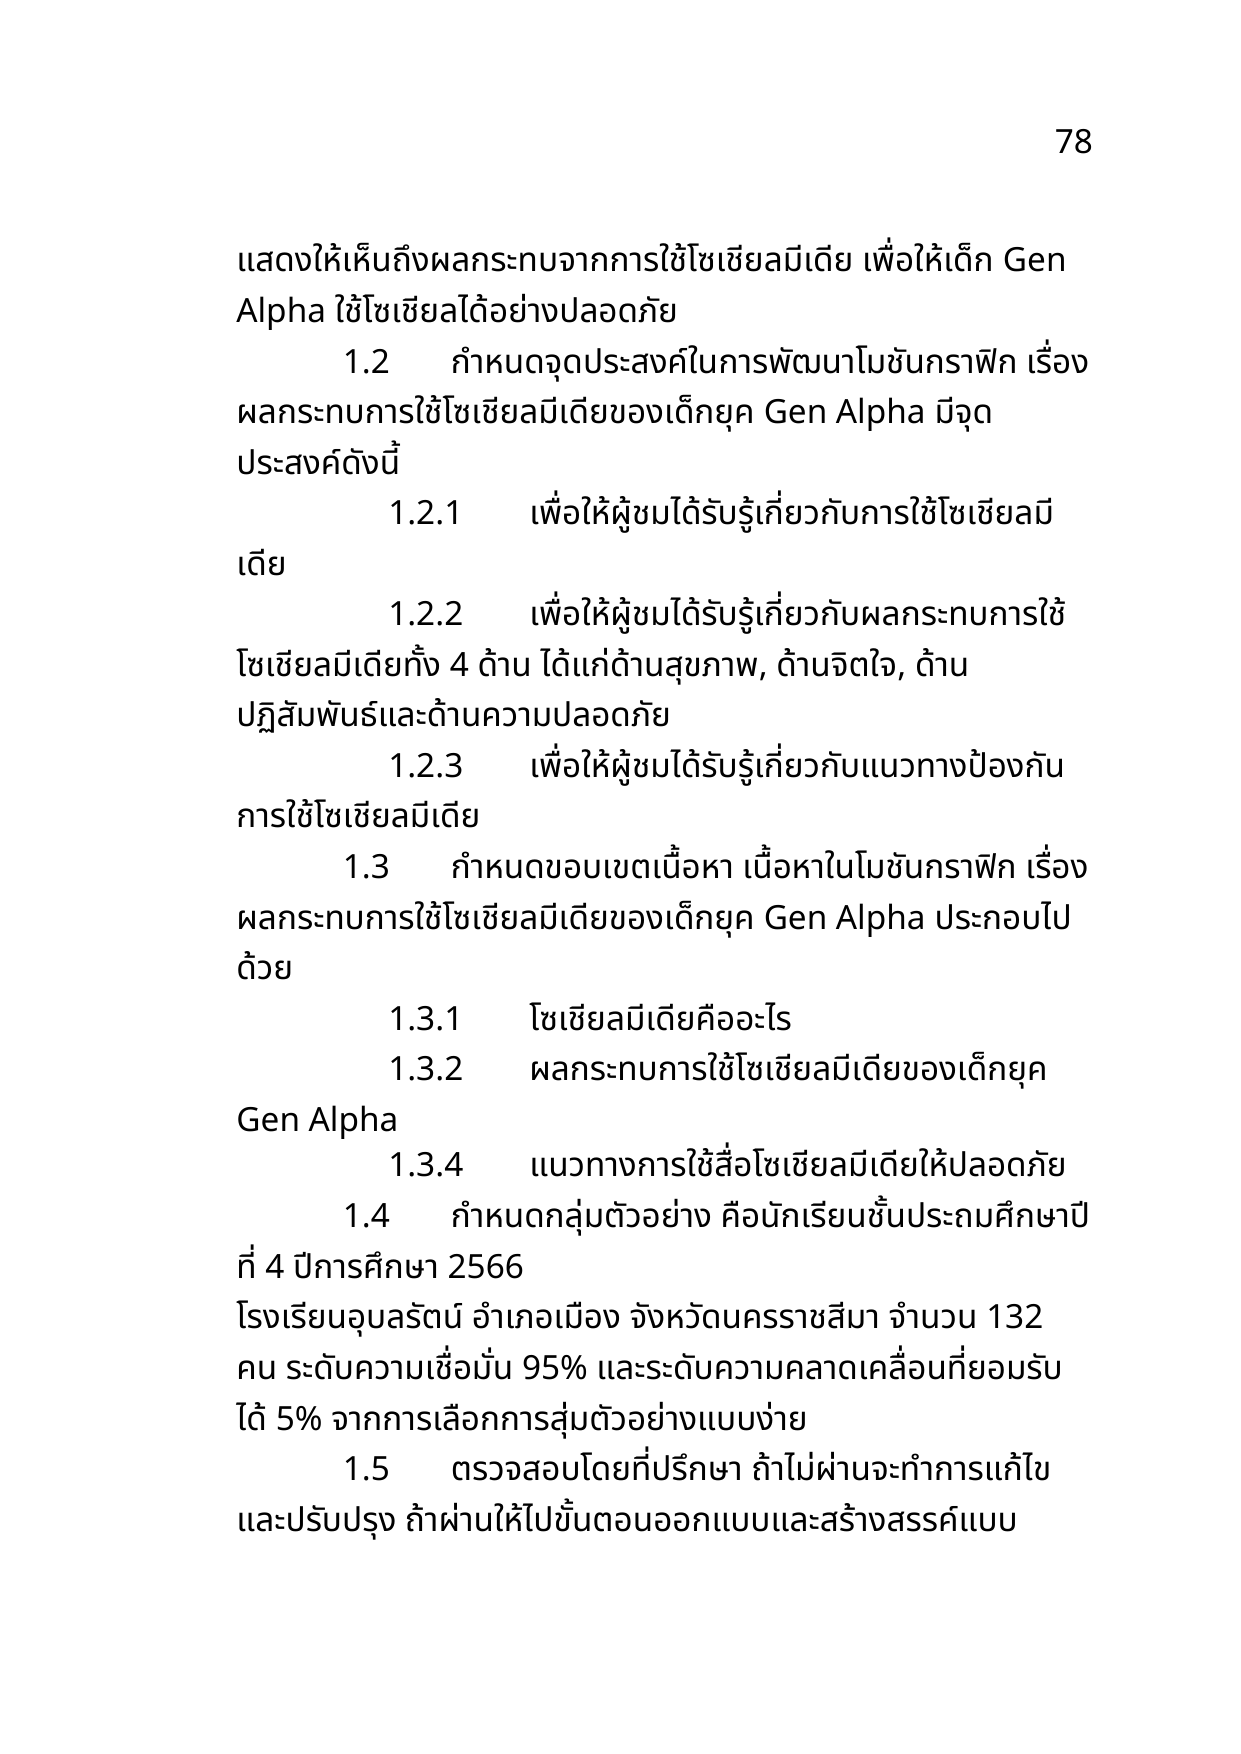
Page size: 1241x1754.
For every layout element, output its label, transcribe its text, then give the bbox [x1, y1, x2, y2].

text โรงเรียนอุบลรัตน์ อำเภอเมือง จังหวัดนครราชสีมา จำนวน 132 คน ระดับความเชื่อมั่น 95% และระดับความคลาดเคลื่อนที่ยอมรับได้ 5% จากการเลือกการสุ่มตัวอย่างแบบง่าย [236, 1293, 1092, 1445]
text 1.3.2 ผลกระทบการใช้โซเชียลมีเดียของเด็กยุค Gen Alpha [236, 1045, 1092, 1141]
text 1.3.4 แนวทางการใช้สื่อโซเชียลมีเดียให้ปลอดภัย [236, 1141, 1092, 1192]
text 1.2.1 เพื่อให้ผู้ชมได้รับรู้เกี่ยวกับการใช้โซเชียลมีเดีย [236, 489, 1092, 590]
text 1.3.1 โซเชียลมีเดียคืออะไร [236, 994, 1092, 1045]
text 1.3 กำหนดขอบเขตเนื้อหา เนื้อหาในโมชันกราฟิก เรื่อง ผลกระทบการใช้โซเชียลมีเดียของเด็กยุค Gen Alpha ประกอบไปด้วย [236, 843, 1092, 994]
text 1.2 กำหนดจุดประสงค์ในการพัฒนาโมชันกราฟิก เรื่อง ผลกระทบการใช้โซเชียลมีเดียของเด็กยุค Gen Alpha มีจุดประสงค์ดังนี้ [236, 337, 1092, 489]
text 1.2.2 เพื่อให้ผู้ชมได้รับรู้เกี่ยวกับผลกระทบการใช้โซเชียลมีเดียทั้ง 4 ด้าน ได้แก่ด้านสุขภาพ, ด้านจิตใจ, ด้านปฏิสัมพันธ์และด้านความปลอดภัย [236, 590, 1092, 742]
text 1.2.3 เพื่อให้ผู้ชมได้รับรู้เกี่ยวกับแนวทางป้องกันการใช้โซเชียลมีเดีย [236, 742, 1092, 843]
text 1.4 กำหนดกลุ่มตัวอย่าง คือนักเรียนชั้นประถมศึกษาปีที่ 4 ปีการศึกษา 2566 [236, 1192, 1092, 1293]
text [236, 1445, 1092, 1546]
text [236, 236, 1092, 337]
